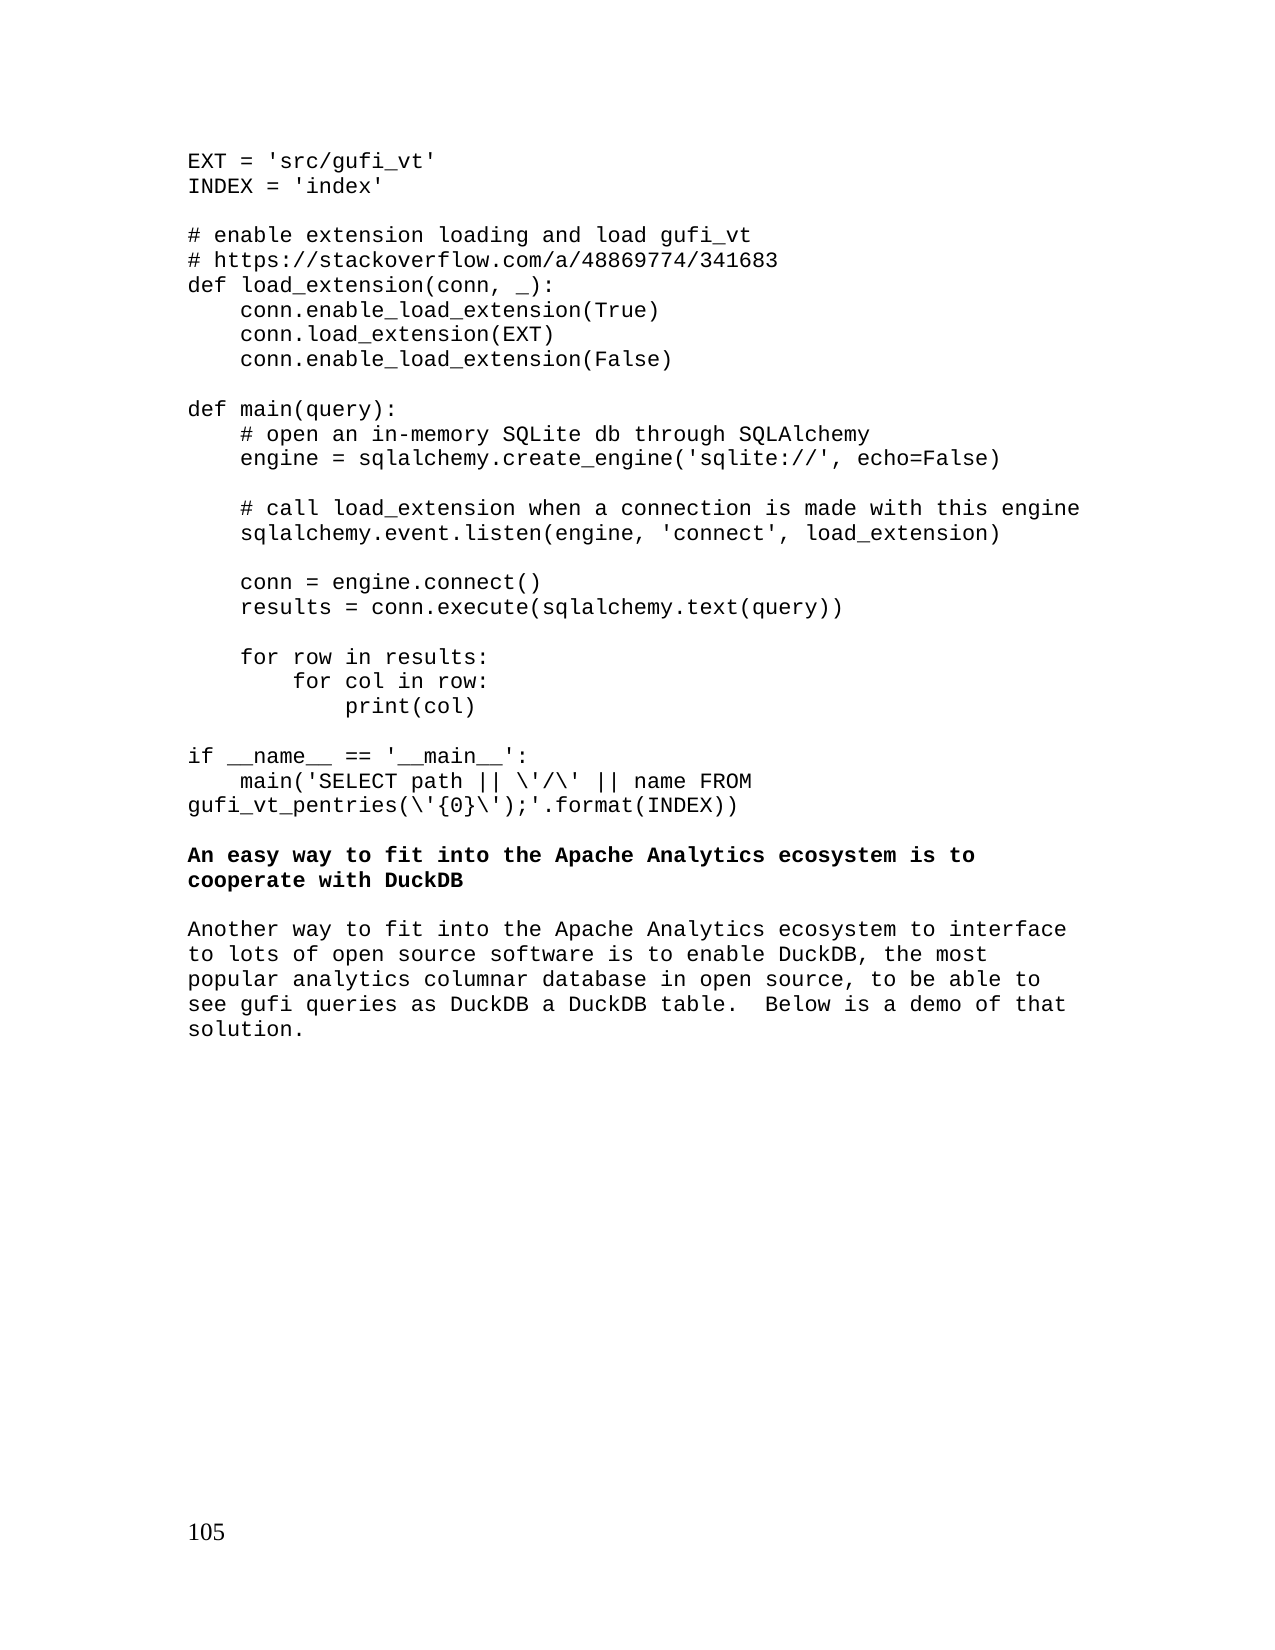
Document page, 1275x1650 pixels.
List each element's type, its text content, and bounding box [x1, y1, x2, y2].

text INDEX = 'index' [187, 175, 1087, 199]
text for col in row: [187, 671, 1087, 695]
text def main(query): [187, 398, 1087, 423]
text engine = sqlalchemy.create_engine('sqlite://', echo=False) [187, 447, 1087, 472]
text print(col) [187, 695, 1087, 720]
text # enable extension loading and load gufi_vt [187, 224, 1087, 249]
text An easy way to fit into the Apache Analytics ecosystem is to cooperate with DuckDB [187, 844, 1087, 894]
text # call load_extension when a connection is made with this engine [187, 497, 1087, 522]
text conn.enable_load_extension(False) [187, 348, 1087, 373]
text # https://stackoverflow.com/a/48869774/341683 [187, 249, 1087, 274]
text if __name__ == '__main__': [187, 745, 1087, 770]
text Another way to fit into the Apache Analytics ecosystem to interface to lots of open source software is to enable DuckDB, the most popular analytics columnar database in open source, to be able to see gufi queries as DuckDB a DuckDB table. Below is a demo of that solution. [187, 918, 1087, 1042]
text conn.load_extension(EXT) [187, 323, 1087, 348]
text main('SELECT path || \'/\' || name FROM gufi_vt_pentries(\'{0}\');'.format(INDEX)) [187, 770, 1087, 819]
text def load_extension(conn, _): [187, 274, 1087, 299]
text # open an in-memory SQLite db through SQLAlchemy [187, 423, 1087, 447]
text conn = engine.connect() [187, 571, 1087, 596]
text for row in results: [187, 646, 1087, 671]
text results = conn.execute(sqlalchemy.text(query)) [187, 596, 1087, 621]
text EXT = 'src/gufi_vt' [187, 150, 1087, 175]
text conn.enable_load_extension(True) [187, 299, 1087, 323]
text sqlalchemy.event.listen(engine, 'connect', load_extension) [187, 522, 1087, 547]
